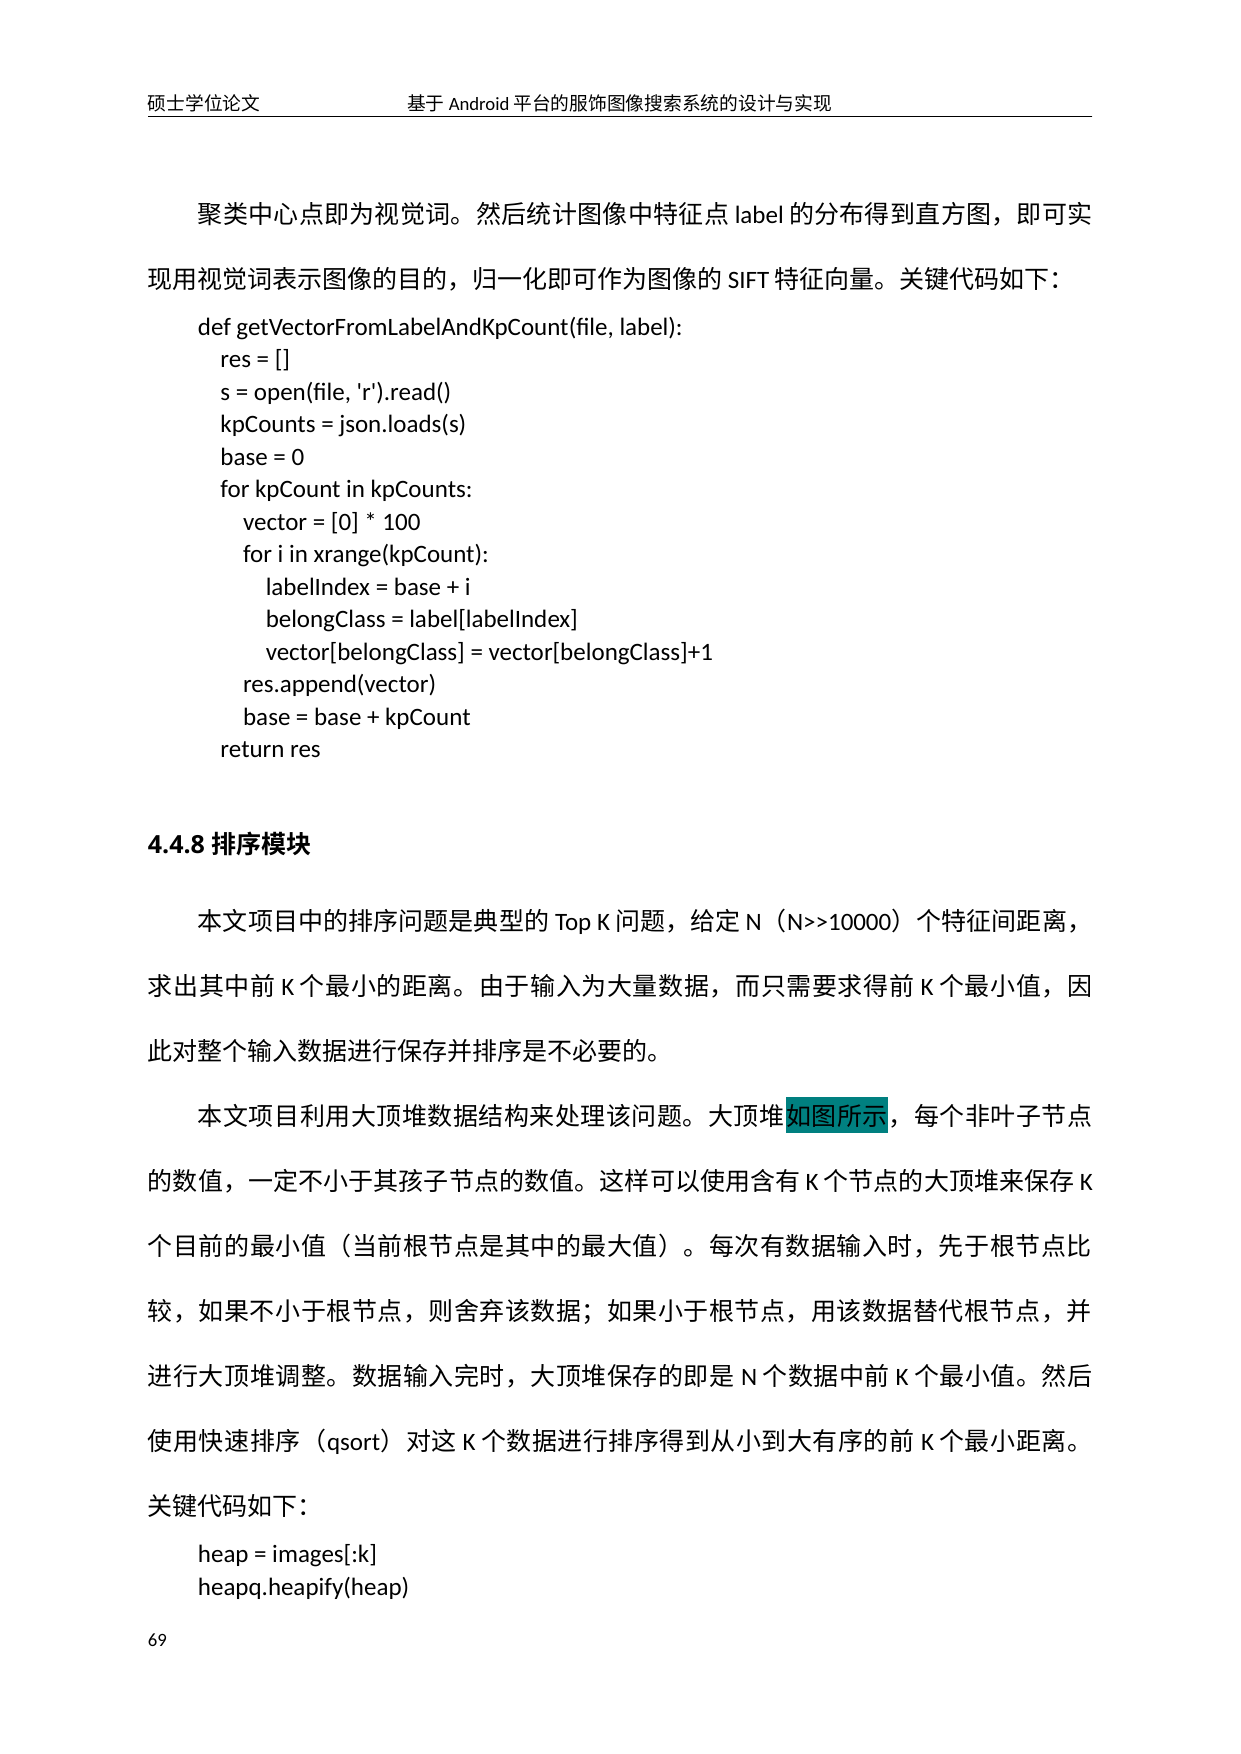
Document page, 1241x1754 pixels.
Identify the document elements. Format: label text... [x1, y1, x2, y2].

list belongClass = label[labelIndex] [148, 602, 1092, 635]
list for kpCount in kpCounts: [148, 472, 1092, 505]
list kpCounts = json.loads(s) [148, 407, 1092, 440]
list vector = [0] * 100 [148, 505, 1092, 537]
list base = 0 [148, 440, 1092, 472]
list 本文项目中的排序问题是典型的Top K问题，给定N（N>>10000）个特征间距离，求出其中前K个最小的距离。由于输入为大量数据，而只需要求得前K个最小值，因此对整个输入数据进行保存并排序是不必要的。 [148, 887, 1092, 1082]
list s = open(file, 'r').read() [148, 375, 1092, 407]
list heap = images[:k] [148, 1537, 1092, 1570]
list for i in xrange(kpCount): [148, 537, 1092, 570]
list return res [148, 732, 1092, 765]
list def getVectorFromLabelAndKpCount(file, label): [148, 310, 1092, 342]
subtitle 4.4.8 排序模块 [148, 810, 1092, 875]
list 聚类中心点即为视觉词。然后统计图像中特征点label的分布得到直方图，即可实现用视觉词表示图像的目的，归一化即可作为图像的SIFT特征向量。关键代码如下： [148, 180, 1092, 310]
list heapq.heapify(heap) [148, 1570, 1092, 1602]
list res = [] [148, 342, 1092, 375]
list res.append(vector) [148, 667, 1092, 700]
list base = base + kpCount [148, 700, 1092, 732]
list vector[belongClass] = vector[belongClass]+1 [148, 635, 1092, 667]
list 本文项目利用大顶堆数据结构来处理该问题。大顶堆如图所示，每个非叶子节点的数值，一定不小于其孩子节点的数值。这样可以使用含有K个节点的大顶堆来保存K个目前的最小值（当前根节点是其中的最大值）。每次有数据输入时，先于根节点比较，如果不小于根节点，则舍弃该数据；如果小于根节点，用该数据替代根节点，并进行大顶堆调整。数据输入完时，大顶堆保存的即是N个数据中前K个最小值。然后使用快速排序（qsort）对这K个数据进行排序得到从小到大有序的前K个最小距离。关键代码如下： [148, 1082, 1092, 1537]
list labelIndex = base + i [148, 570, 1092, 602]
